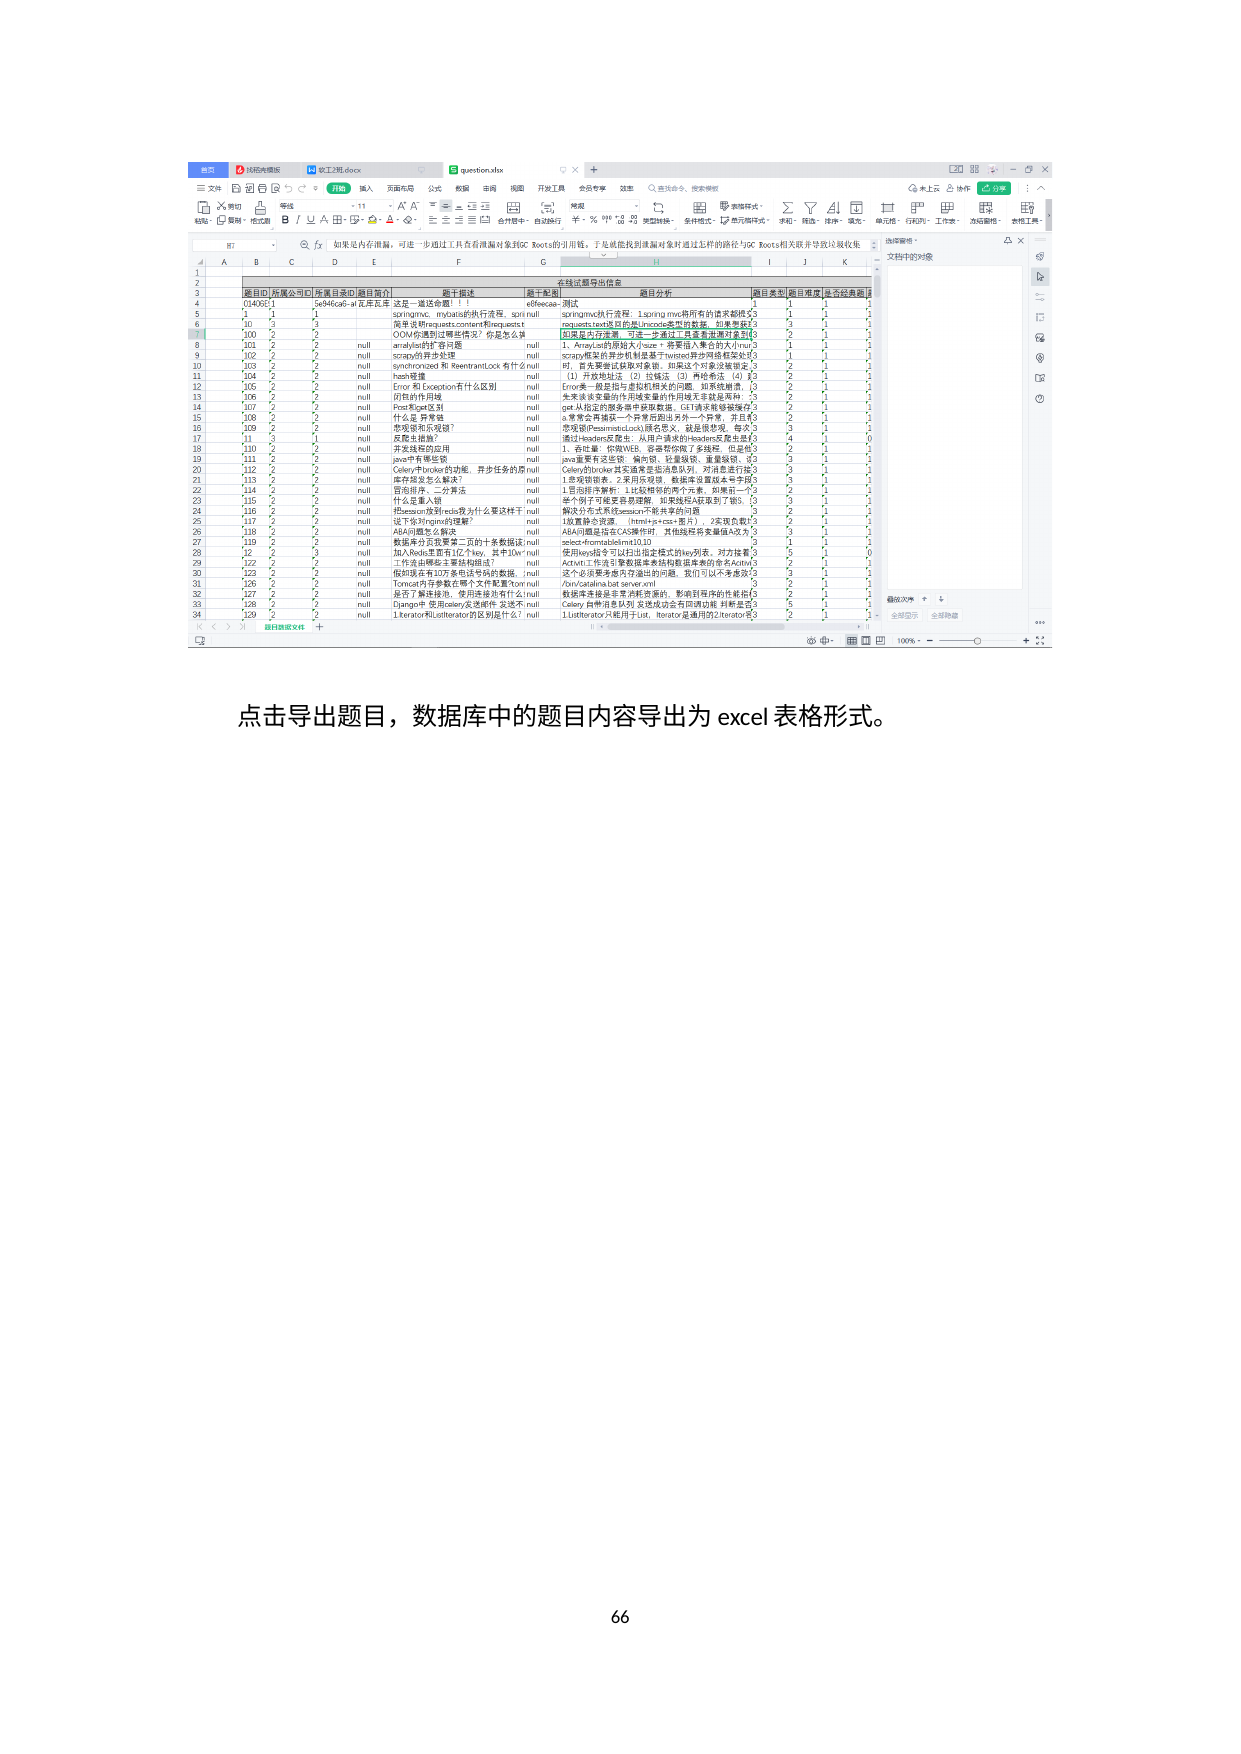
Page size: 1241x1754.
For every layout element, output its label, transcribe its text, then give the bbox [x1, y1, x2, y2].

text 点击导出题目，数据库中的题目内容导出为excel表格形式。 [187, 682, 1053, 747]
picture [188, 162, 1053, 648]
